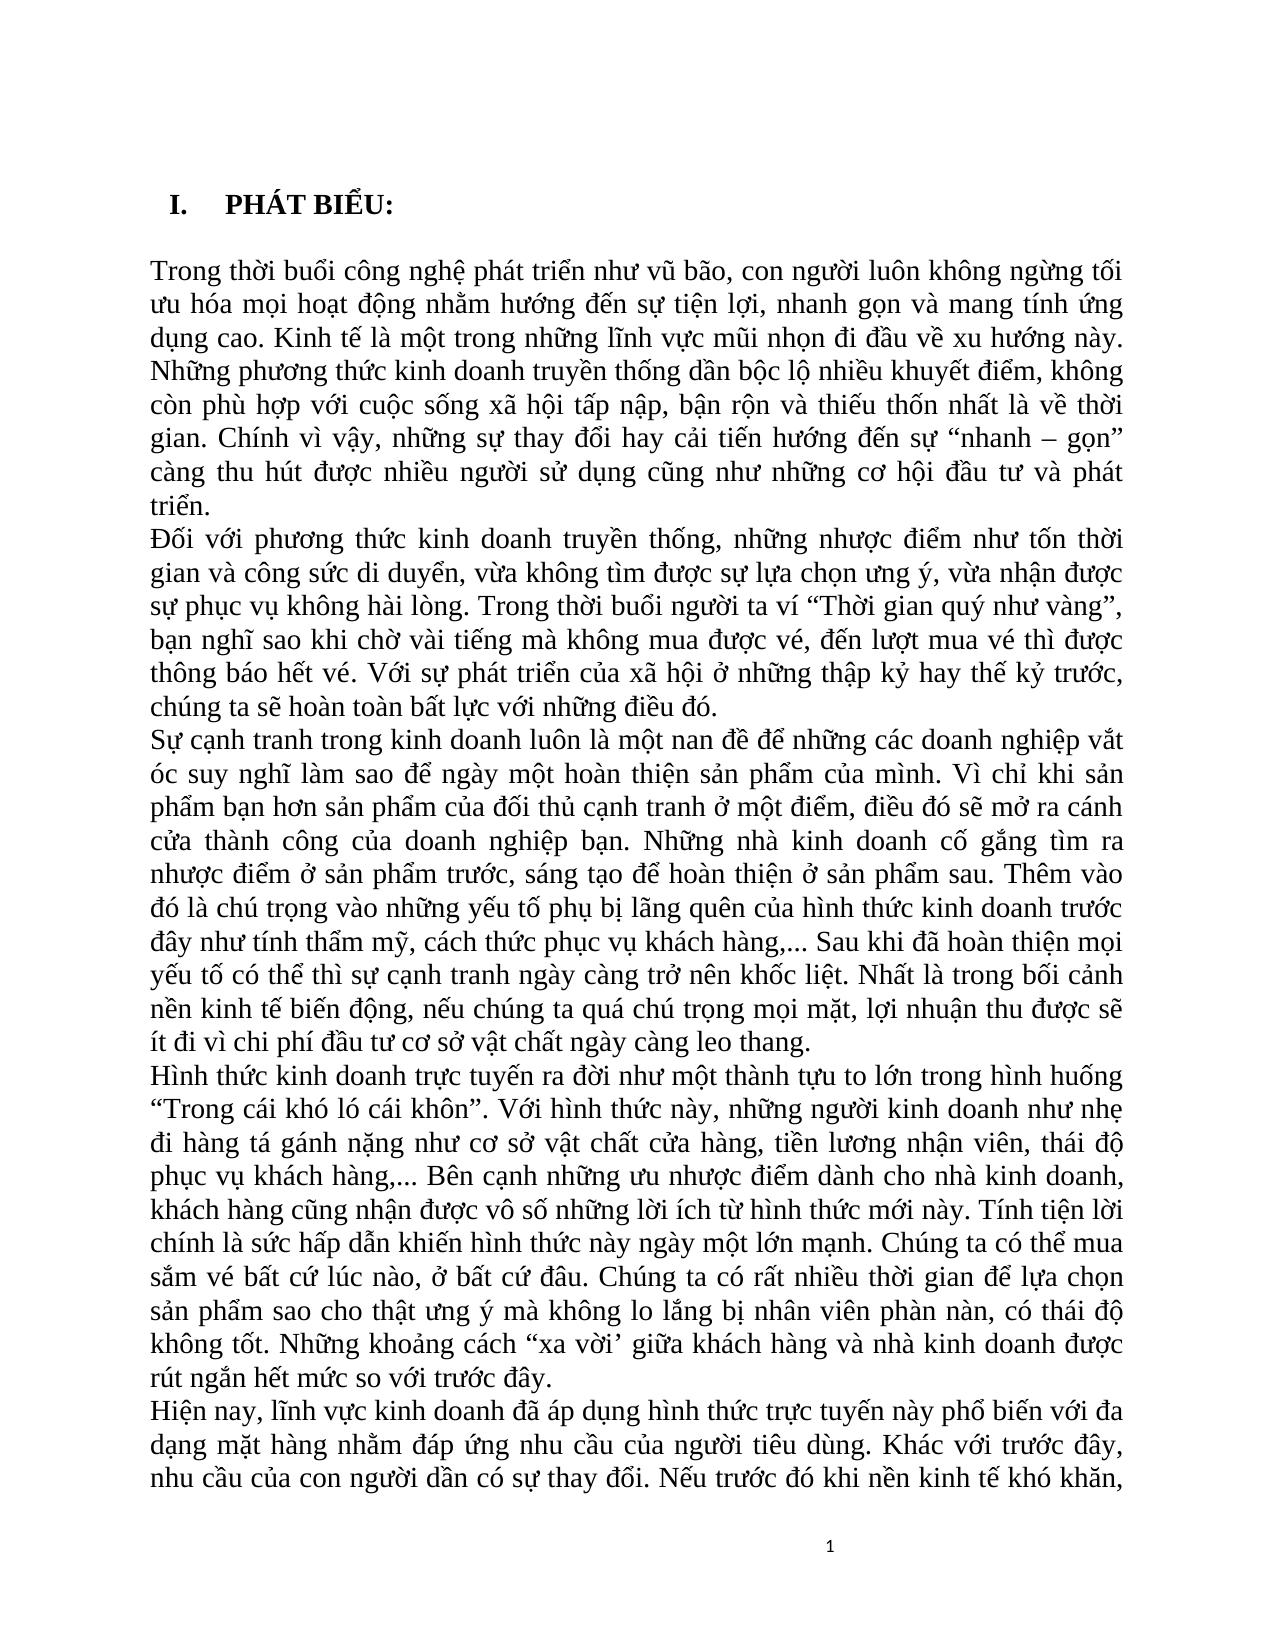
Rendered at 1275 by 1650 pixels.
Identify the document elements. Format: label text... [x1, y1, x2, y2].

text Hình thức kinh doanh trực tuyến ra đời như một thành tựu to lớn trong hình huống “Trong cái khó ló cái khôn”. Với hình thức này, những người kinh doanh như nhẹ đi hàng tá gánh nặng như cơ sở vật chất cửa hàng, tiền lương nhận viên, thái độ phục vụ khách hàng,... Bên cạnh những ưu nhược điểm dành cho nhà kinh doanh, khách hàng cũng nhận được vô số những lời ích từ hình thức mới này. Tính tiện lời chính là sức hấp dẫn khiến hình thức này ngày một lớn mạnh. Chúng ta có thể mua sắm vé bất cứ lúc nào, ở bất cứ đâu. Chúng ta có rất nhiều thời gian để lựa chọn sản phẩm sao cho thật ưng ý mà không lo lắng bị nhân viên phàn nàn, có thái độ không tốt. Những khoảng cách “xa vời’ giữa khách hàng và nhà kinh doanh được rút ngắn hết mức so với trước đây. [150, 1058, 1125, 1393]
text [150, 1393, 1125, 1494]
text Sự cạnh tranh trong kinh doanh luôn là một nan đề để những các doanh nghiệp vắt óc suy nghĩ làm sao để ngày một hoàn thiện sản phẩm của mình. Vì chỉ khi sản phẩm bạn hơn sản phẩm của đối thủ cạnh tranh ở một điểm, điều đó sẽ mở ra cánh cửa thành công của doanh nghiệp bạn. Những nhà kinh doanh cố gắng tìm ra nhược điểm ở sản phẩm trước, sáng tạo để hoàn thiện ở sản phẩm sau. Thêm vào đó là chú trọng vào những yếu tố phụ bị lãng quên của hình thức kinh doanh trước đây như tính thẩm mỹ, cách thức phục vụ khách hàng,... Sau khi đã hoàn thiện mọi yếu tố có thể thì sự cạnh tranh ngày càng trở nên khốc liệt. Nhất là trong bối cảnh nền kinh tế biến động, nếu chúng ta quá chú trọng mọi mặt, lợi nhuận thu được sẽ ít đi vì chi phí đầu tư cơ sở vật chất ngày càng leo thang. [150, 722, 1125, 1058]
list PHÁT BIỂU: [187, 187, 1125, 221]
text Đối với phương thức kinh doanh truyền thống, những nhược điểm như tốn thời gian và công sức di duyển, vừa không tìm được sự lựa chọn ưng ý, vừa nhận được sự phục vụ không hài lòng. Trong thời buổi người ta ví “Thời gian quý như vàng”, bạn nghĩ sao khi chờ vài tiếng mà không mua được vé, đến lượt mua vé thì được thông báo hết vé. Với sự phát triển của xã hội ở những thập kỷ hay thế kỷ trước, chúng ta sẽ hoàn toàn bất lực với những điều đó. [150, 521, 1125, 722]
text Trong thời buổi công nghệ phát triển như vũ bão, con người luôn không ngừng tối ưu hóa mọi hoạt động nhằm hướng đến sự tiện lợi, nhanh gọn và mang tính ứng dụng cao. Kinh tế là một trong những lĩnh vực mũi nhọn đi đầu về xu hướng này. Những phương thức kinh doanh truyền thống dần bộc lộ nhiều khuyết điểm, không còn phù hợp với cuộc sống xã hội tấp nập, bận rộn và thiếu thốn nhất là về thời gian. Chính vì vậy, những sự thay đổi hay cải tiến hướng đến sự “nhanh – gọn” càng thu hút được nhiều người sử dụng cũng như những cơ hội đầu tư và phát triển. [150, 253, 1125, 521]
